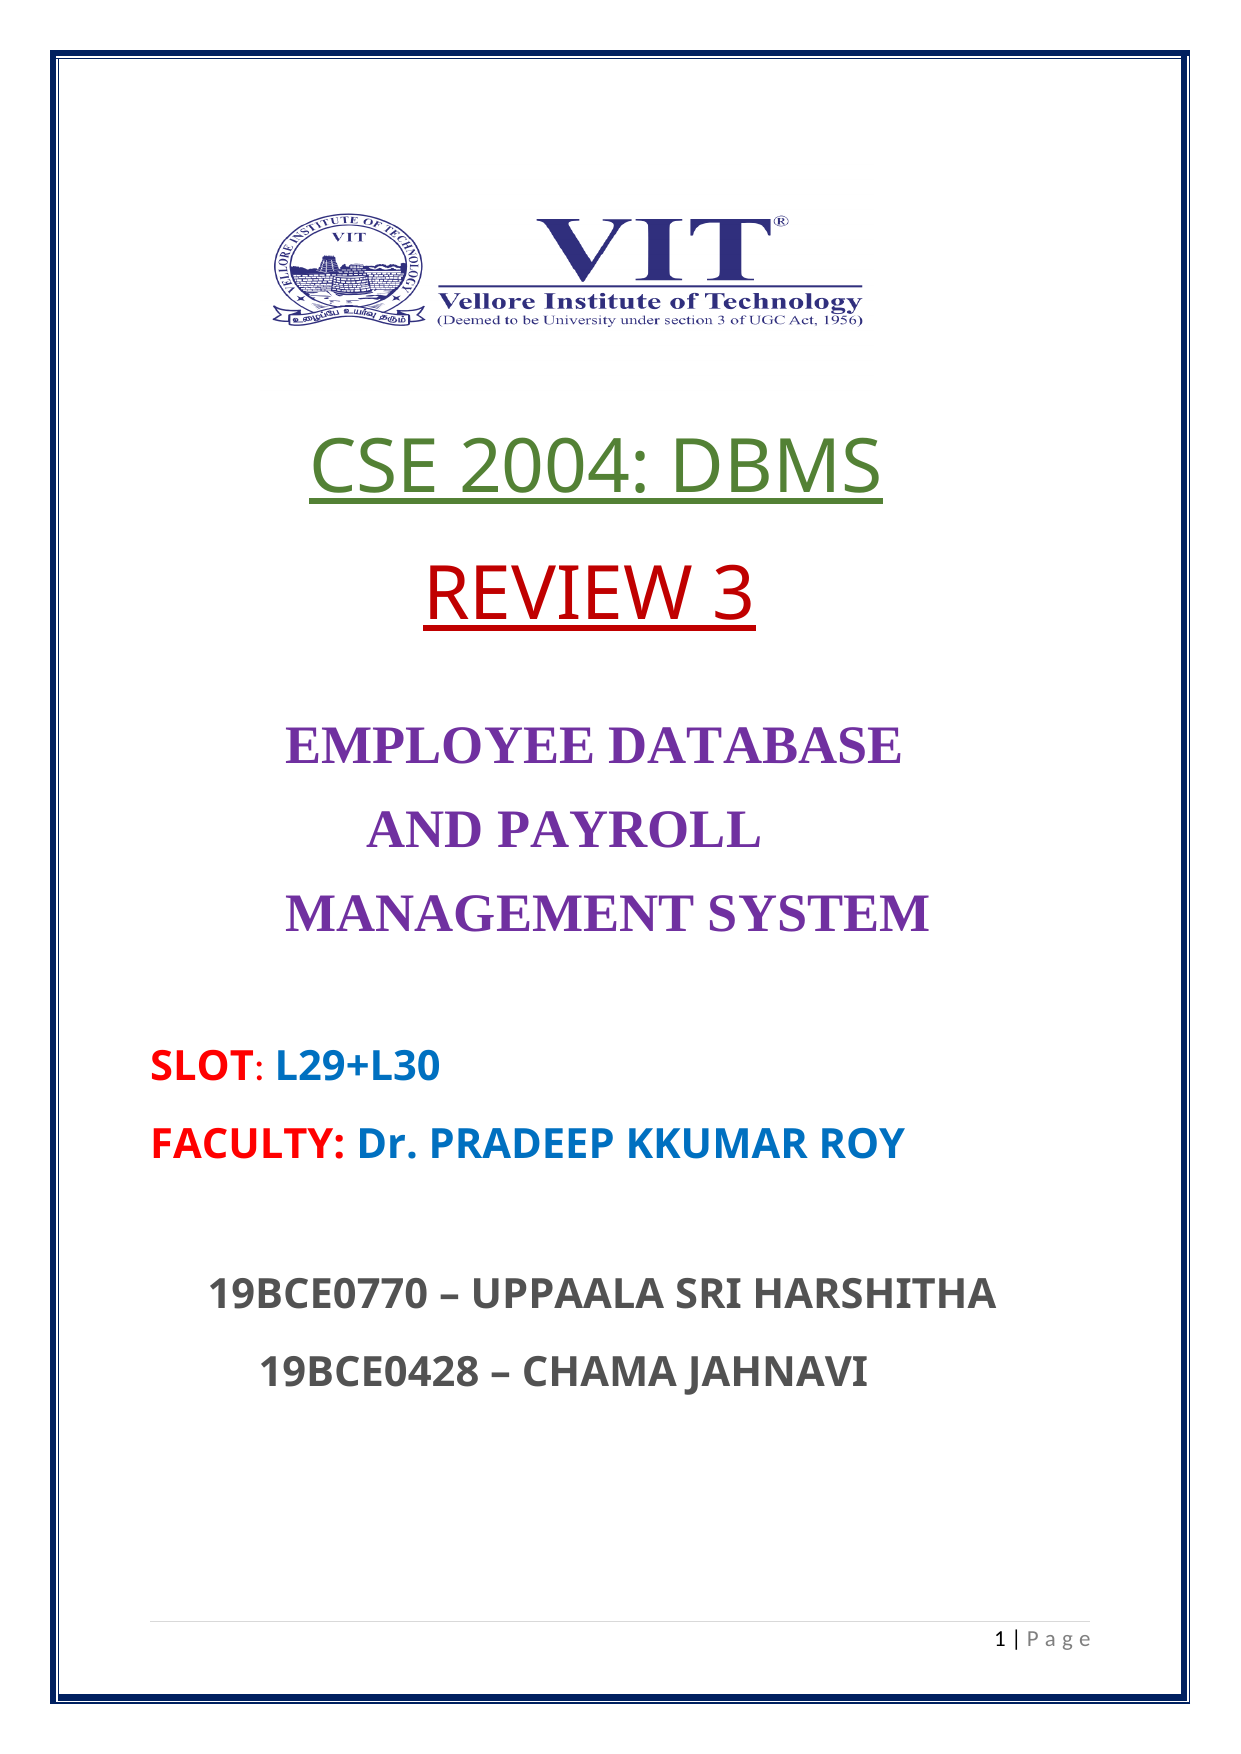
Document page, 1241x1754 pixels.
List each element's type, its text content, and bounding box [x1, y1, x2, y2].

text 19BCE0770 – UPPAALA SRI HARSHITHA [150, 1264, 1090, 1320]
text REVIEW 3 [150, 539, 1090, 641]
text CSE 2004: DBMS [150, 412, 1090, 514]
text EMPLOYEE DATABASE [150, 713, 1090, 775]
text FACULTY: Dr. PRADEEP KKUMAR ROY [150, 1114, 1090, 1171]
text AND PAYROLL [150, 797, 1090, 859]
text SLOT: L29+L30 [150, 1036, 1090, 1093]
text MANAGEMENT SYSTEM [150, 881, 1090, 943]
text 19BCE0428 – CHAMA JAHNAVI [150, 1342, 1090, 1398]
picture [260, 150, 875, 391]
